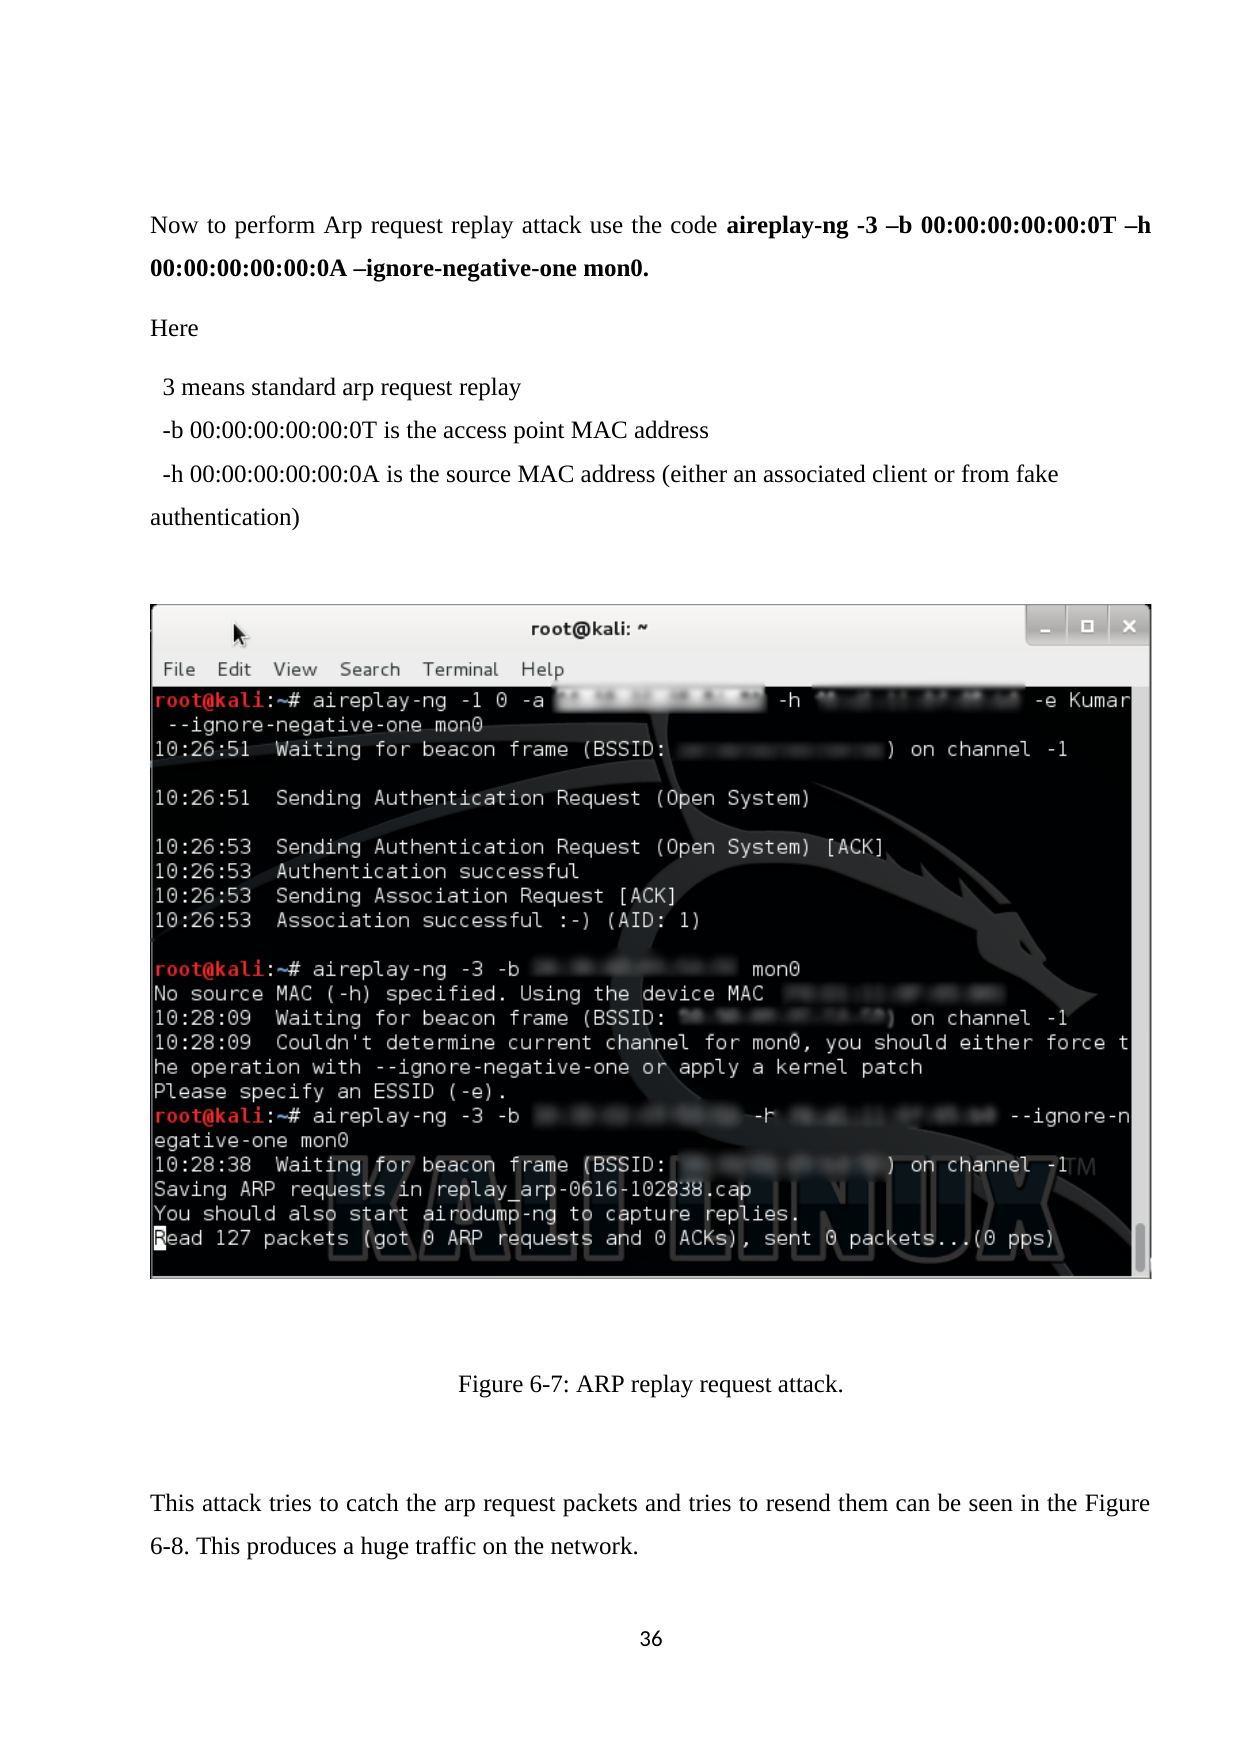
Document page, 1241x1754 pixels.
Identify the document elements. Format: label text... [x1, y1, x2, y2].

text This attack tries to catch the arp request packets and tries to resend them can be seen in the Figure 6-8. This produces a huge traffic on the network. [150, 1488, 1152, 1560]
text -b 00:00:00:00:00:0T is the access point MAC address [150, 416, 1152, 444]
text Now to perform Arp request replay attack use the code aireplay-ng -3 –b 00:00:00:00:00:0T –h 00:00:00:00:00:0A –ignore-negative-one mon0. [150, 210, 1152, 282]
picture [150, 604, 1152, 1279]
text 3 means standard arp request replay [150, 372, 1152, 401]
text Here [150, 313, 1152, 341]
text -h 00:00:00:00:00:0A is the source MAC address (either an associated client or from fake authentication) [150, 459, 1152, 531]
text Figure 6-7: ARP replay request attack. [150, 1369, 1152, 1397]
